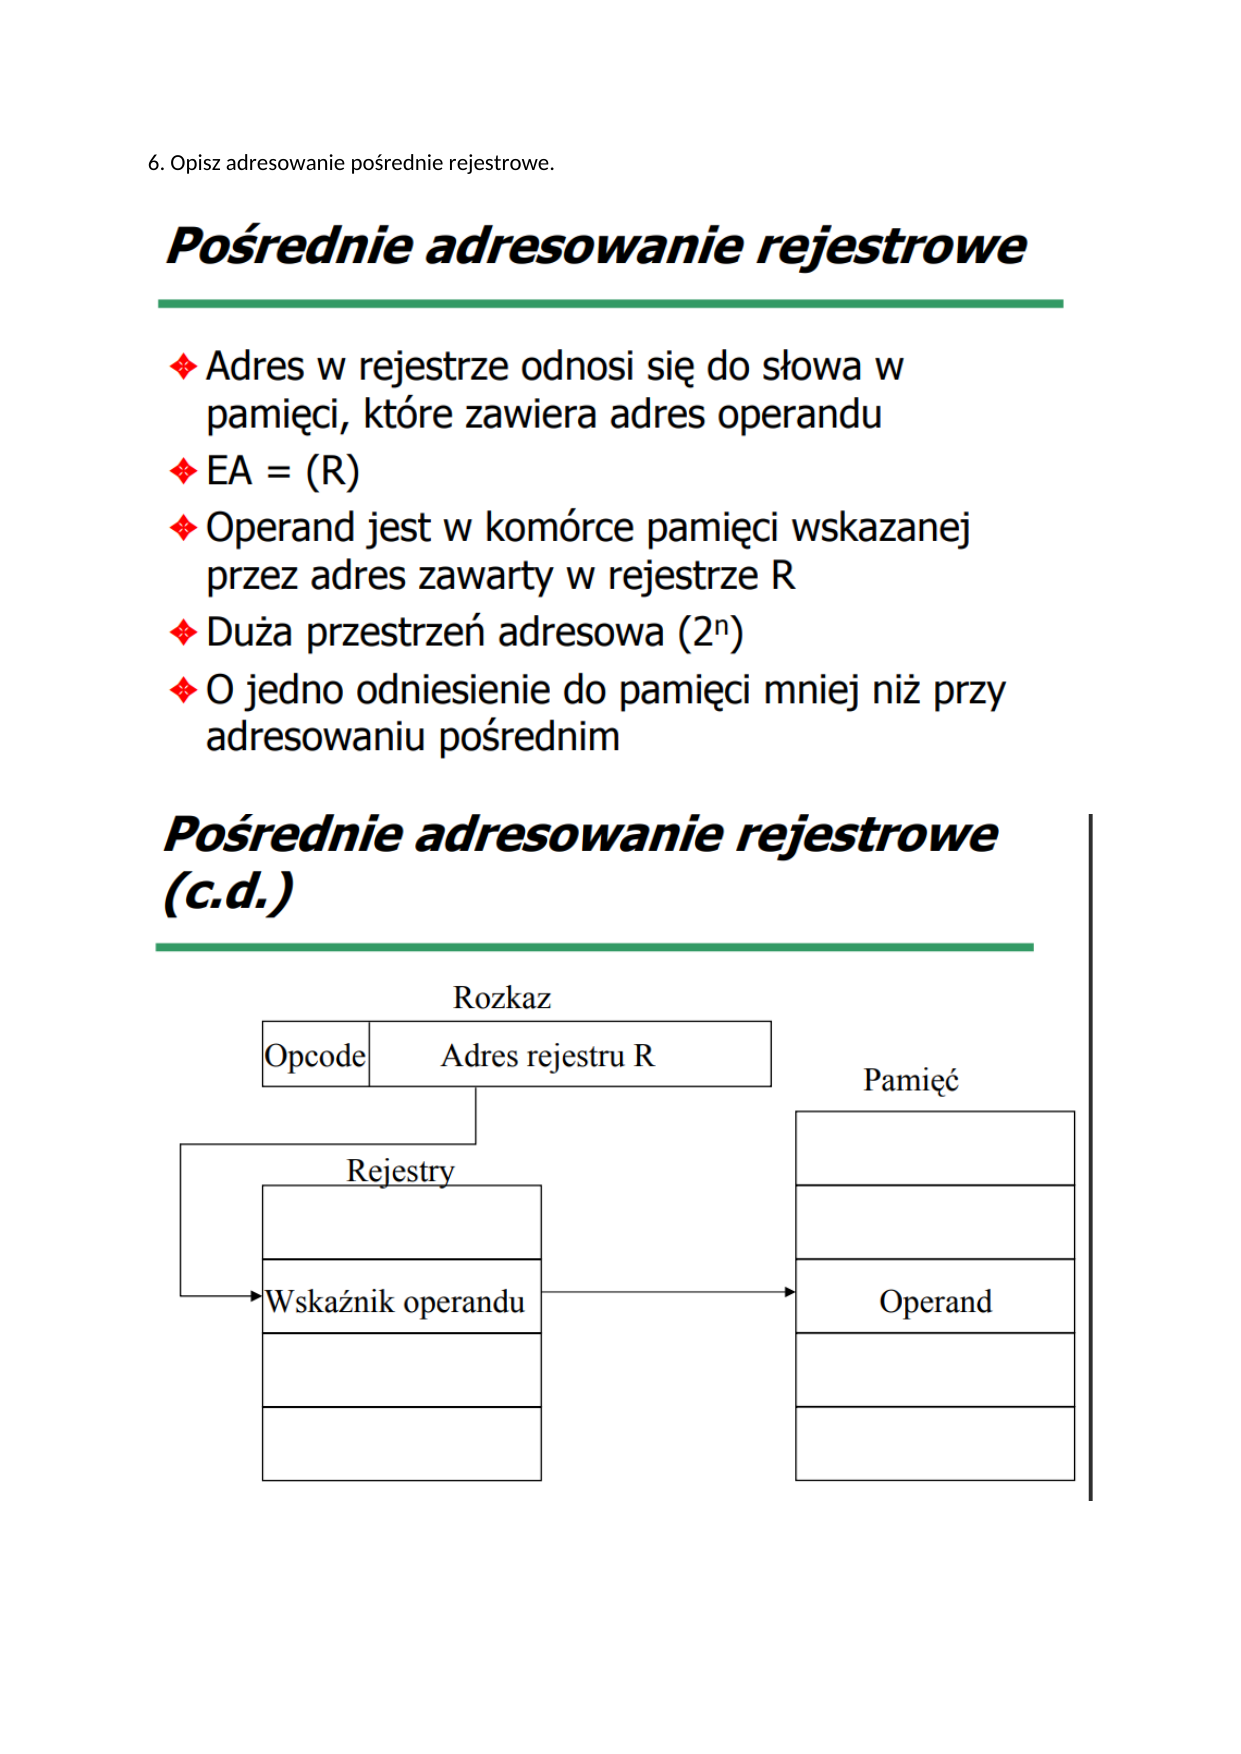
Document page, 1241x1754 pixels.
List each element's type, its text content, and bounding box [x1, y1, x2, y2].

picture [147, 177, 1093, 796]
text 6. Opisz adresowanie pośrednie rejestrowe. [148, 148, 1093, 177]
picture [147, 814, 1093, 1501]
